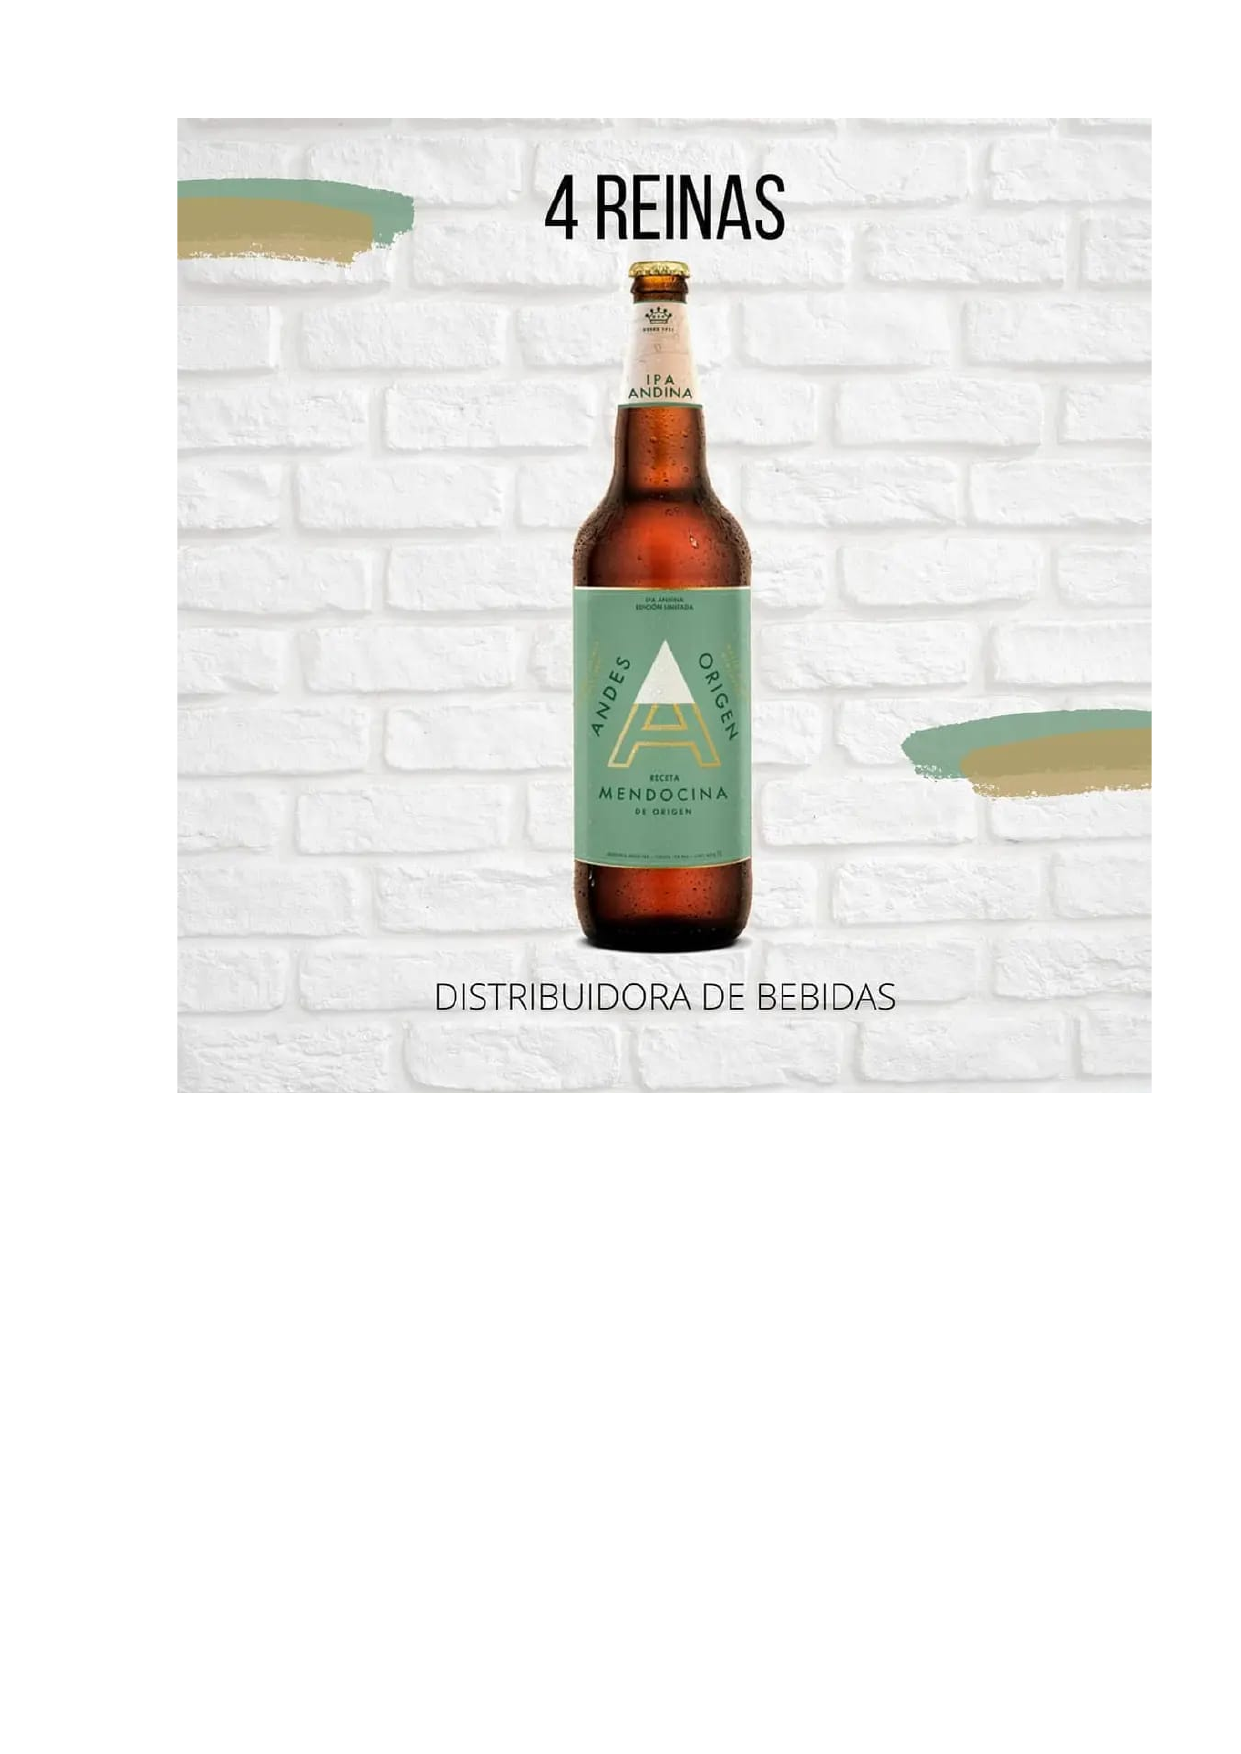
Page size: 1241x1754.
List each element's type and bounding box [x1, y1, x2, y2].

picture [177, 118, 1152, 1093]
